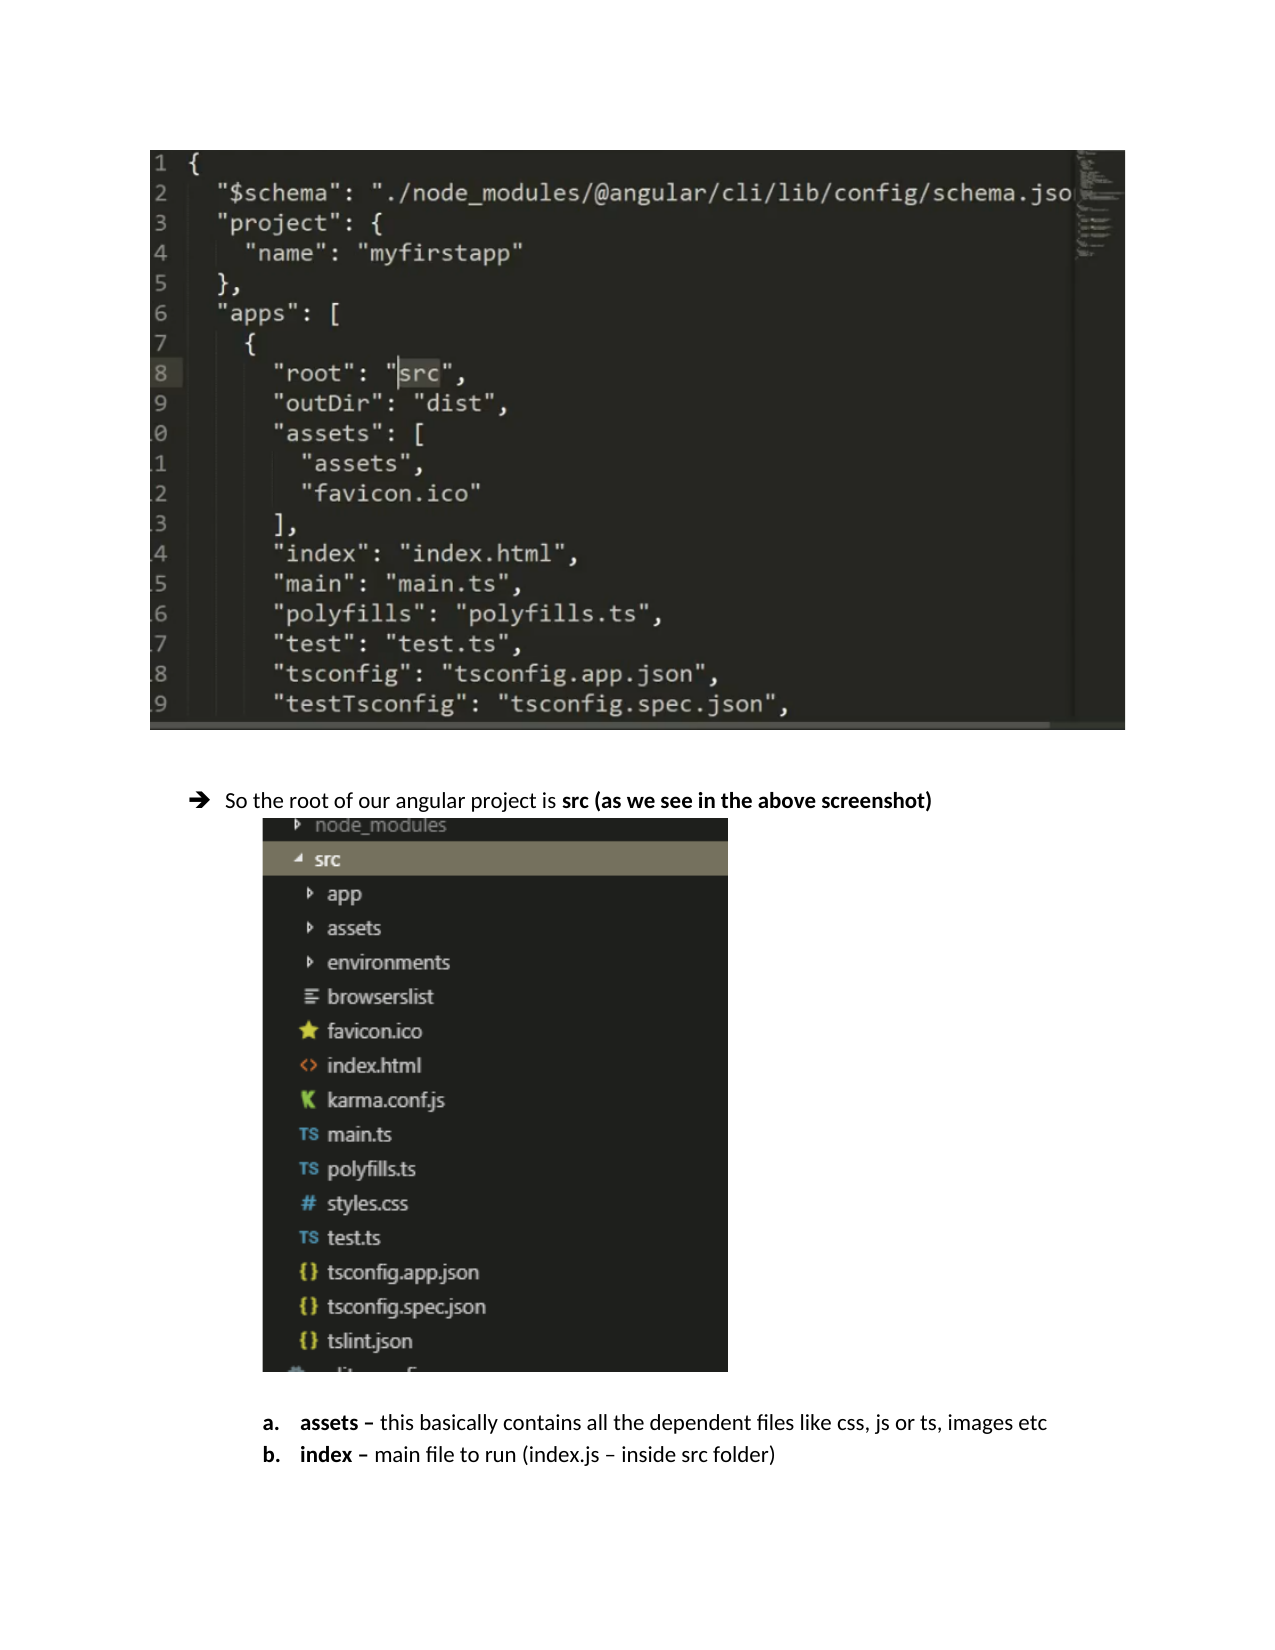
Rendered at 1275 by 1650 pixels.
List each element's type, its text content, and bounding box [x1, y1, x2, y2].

picture [262, 818, 728, 1372]
list assets – this basically contains all the dependent files like css, js or ts, images etc [262, 1408, 1125, 1436]
picture [150, 150, 1125, 730]
list So the root of our angular project is src (as we see in the above screenshot) [187, 786, 1125, 814]
list index – main file to run (index.js – inside src folder) [262, 1441, 1125, 1468]
